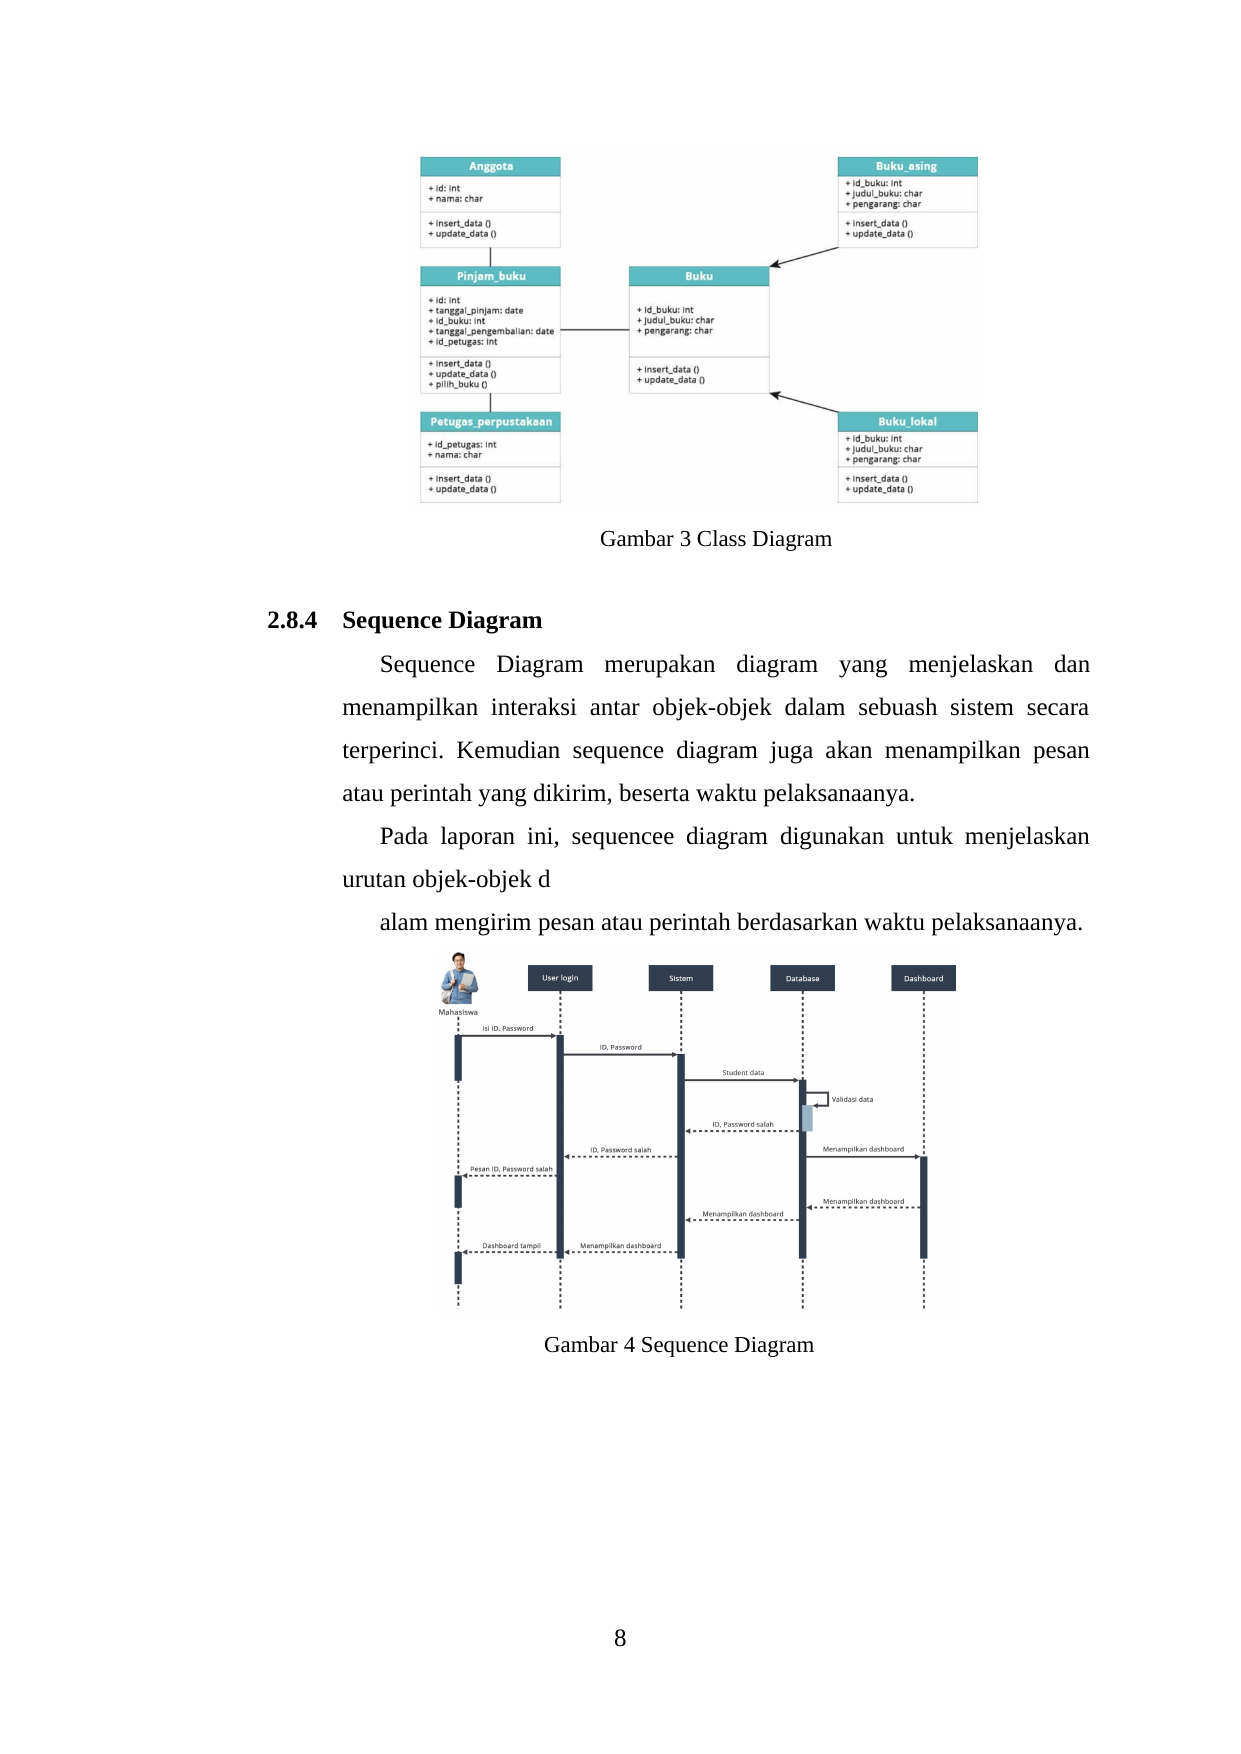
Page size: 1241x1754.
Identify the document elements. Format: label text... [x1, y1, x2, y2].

text Sequence Diagram merupakan diagram yang menjelaskan dan menampilkan interaksi antar objek-objek dalam sebuash sistem secara terperinci. Kemudian sequence diagram juga akan menampilkan pesan atau perintah yang dikirim, beserta waktu pelaksanaanya. [342, 649, 1090, 807]
picture [435, 950, 961, 1317]
text alam mengirim pesan atau perintah berdasarkan waktu pelaksanaanya. [342, 907, 1090, 936]
picture [410, 150, 986, 512]
text Gambar 4 Sequence Diagram [268, 1331, 1090, 1358]
subtitle Sequence Diagram [267, 606, 1090, 634]
text Pada laporan ini, sequencee diagram digunakan untuk menjelaskan urutan objek-objek d [342, 821, 1090, 893]
text Gambar 3 Class Diagram [342, 526, 1090, 552]
